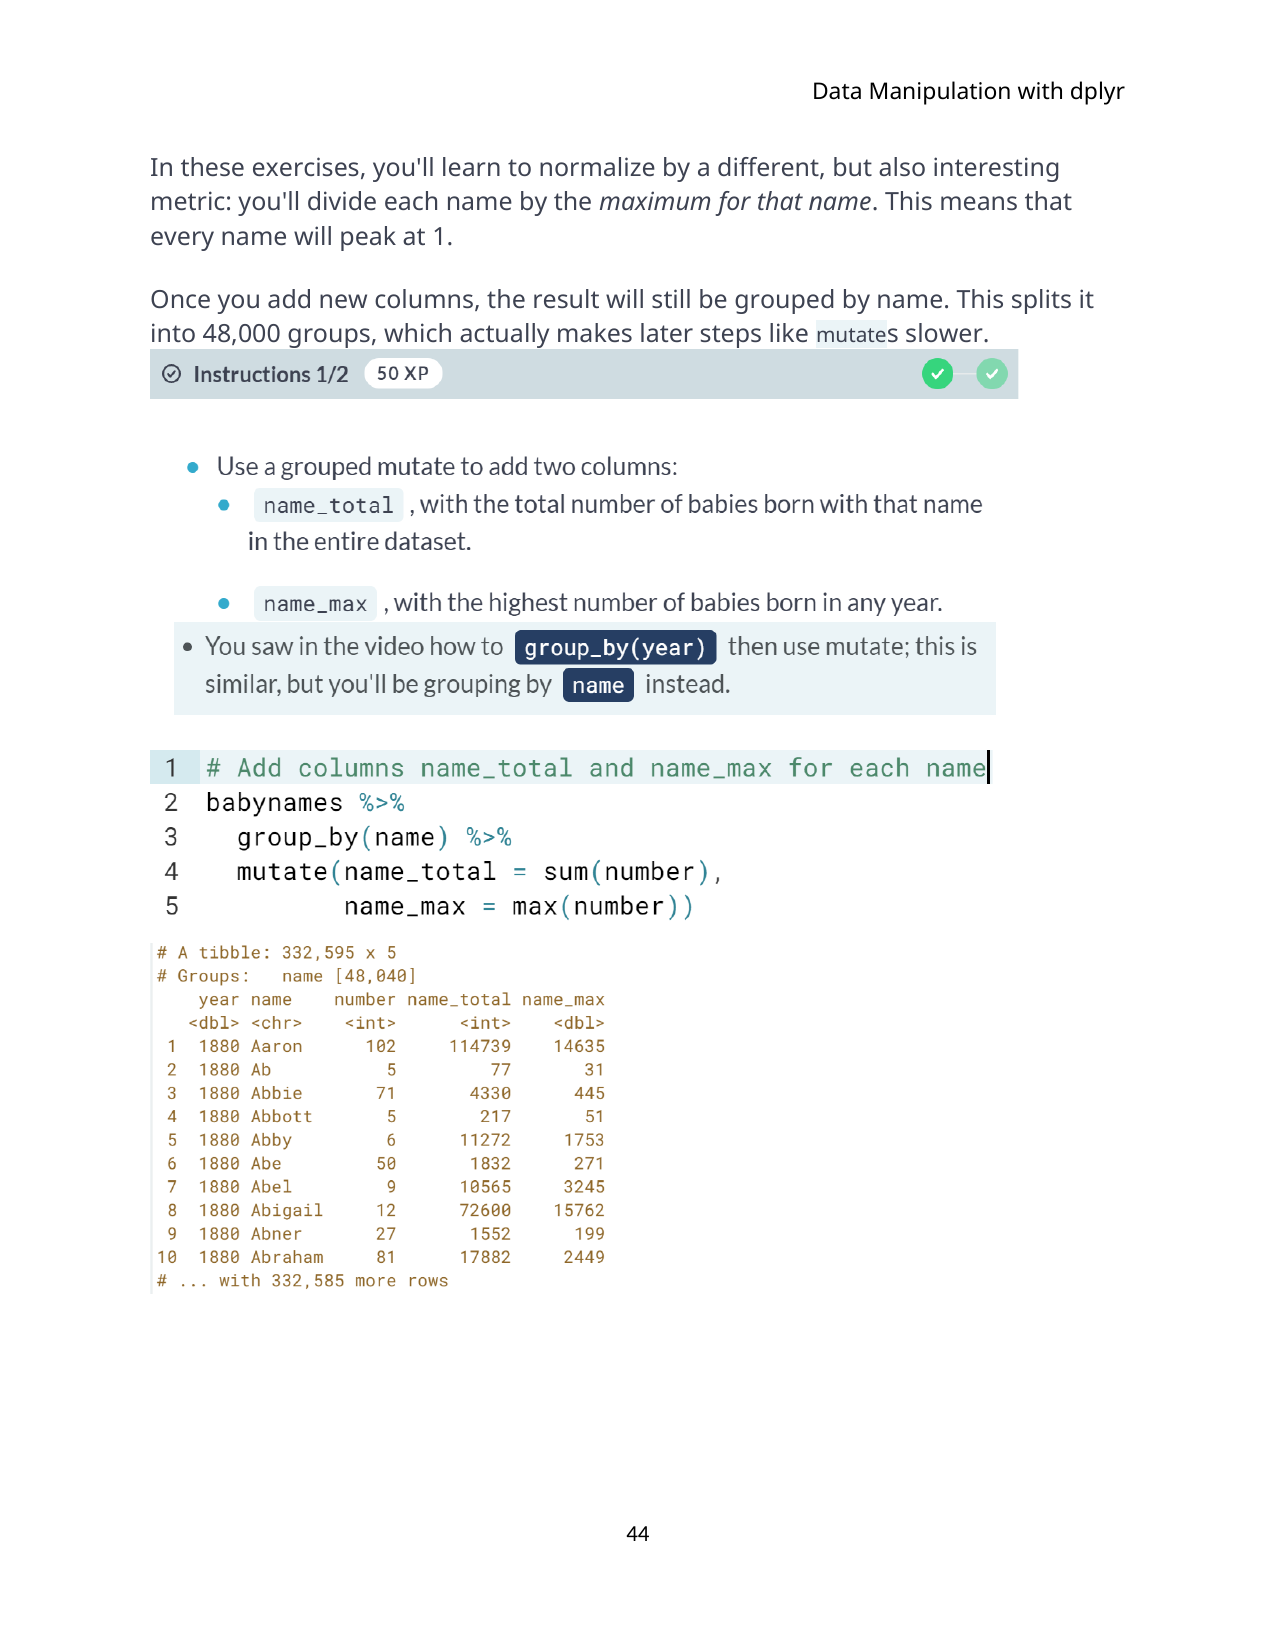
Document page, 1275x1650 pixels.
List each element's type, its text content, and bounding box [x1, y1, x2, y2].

picture [150, 747, 993, 925]
text Once you add new columns, the result will still be grouped by name. This splits it into 48,000 groups, which actually makes later steps like mutates slower. [150, 281, 1125, 349]
picture [150, 349, 1019, 729]
picture [150, 943, 620, 1294]
text In these exercises, you'll learn to normalize by a different, but also interesting metric: you'll divide each name by the maximum for that name. This means that every name will peak at 1. [150, 150, 1125, 252]
